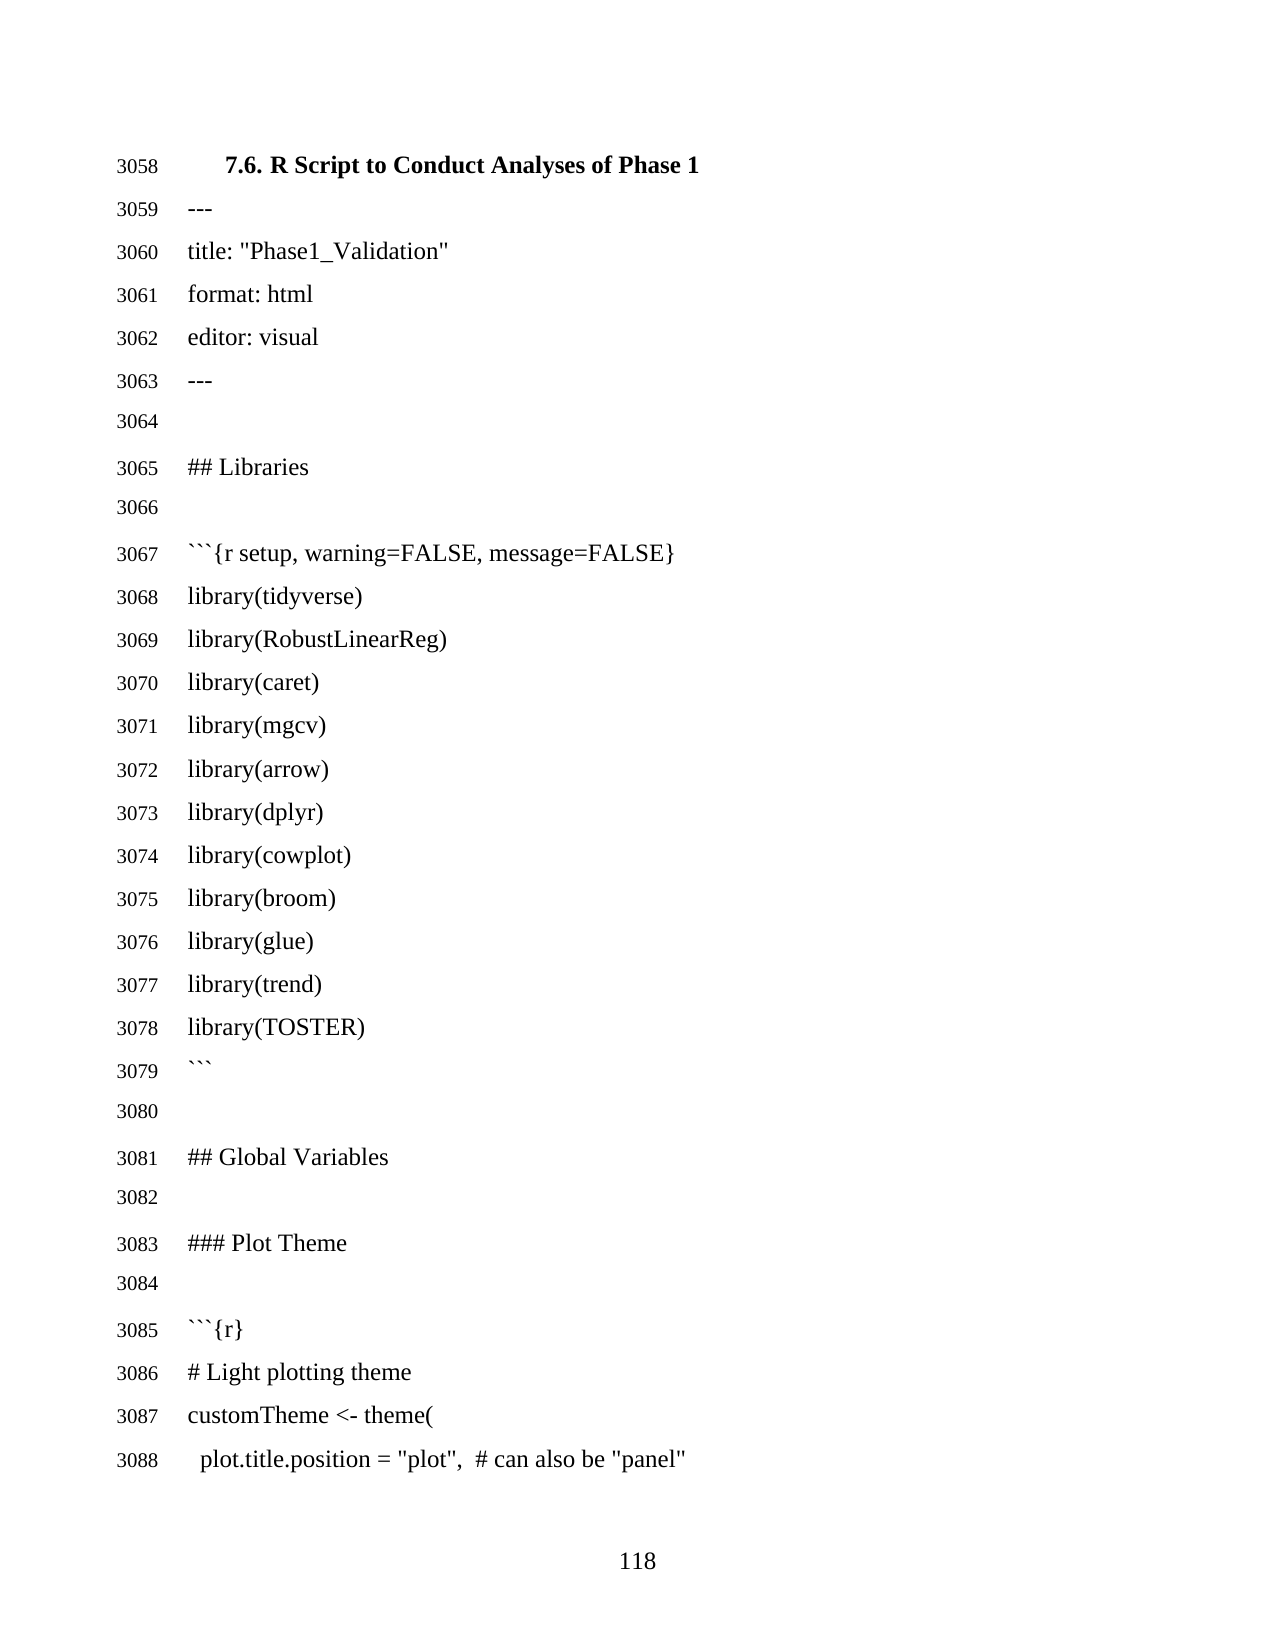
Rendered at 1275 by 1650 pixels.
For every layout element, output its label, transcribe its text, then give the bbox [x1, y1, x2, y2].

text library(tidyverse) [187, 581, 1087, 610]
text title: "Phase1_Validation" [187, 236, 1087, 265]
text library(TOSTER) [187, 1012, 1087, 1041]
text # Light plotting theme [187, 1357, 1087, 1386]
text editor: visual [187, 322, 1087, 351]
text library(glue) [187, 926, 1087, 955]
text ```{r} [187, 1314, 1087, 1343]
text ## Libraries [187, 452, 1087, 481]
text plot.title.position = "plot", # can also be "panel" [187, 1444, 1087, 1472]
list R Script to Conduct Analyses of Phase 1 [225, 150, 1087, 179]
text library(cowplot) [187, 840, 1087, 869]
text ``` [187, 1056, 1087, 1084]
text library(arrow) [187, 754, 1087, 782]
text format: html [187, 279, 1087, 308]
text ```{r setup, warning=FALSE, message=FALSE} [187, 538, 1087, 567]
text ### Plot Theme [187, 1228, 1087, 1257]
text customTheme <- theme( [187, 1401, 1087, 1429]
text library(broom) [187, 883, 1087, 912]
text ## Global Variables [187, 1142, 1087, 1171]
text library(dplyr) [187, 797, 1087, 826]
text library(RobustLinearReg) [187, 624, 1087, 653]
text --- [187, 193, 1087, 222]
text library(caret) [187, 667, 1087, 696]
text library(trend) [187, 969, 1087, 998]
text --- [187, 366, 1087, 394]
text library(mgcv) [187, 711, 1087, 739]
